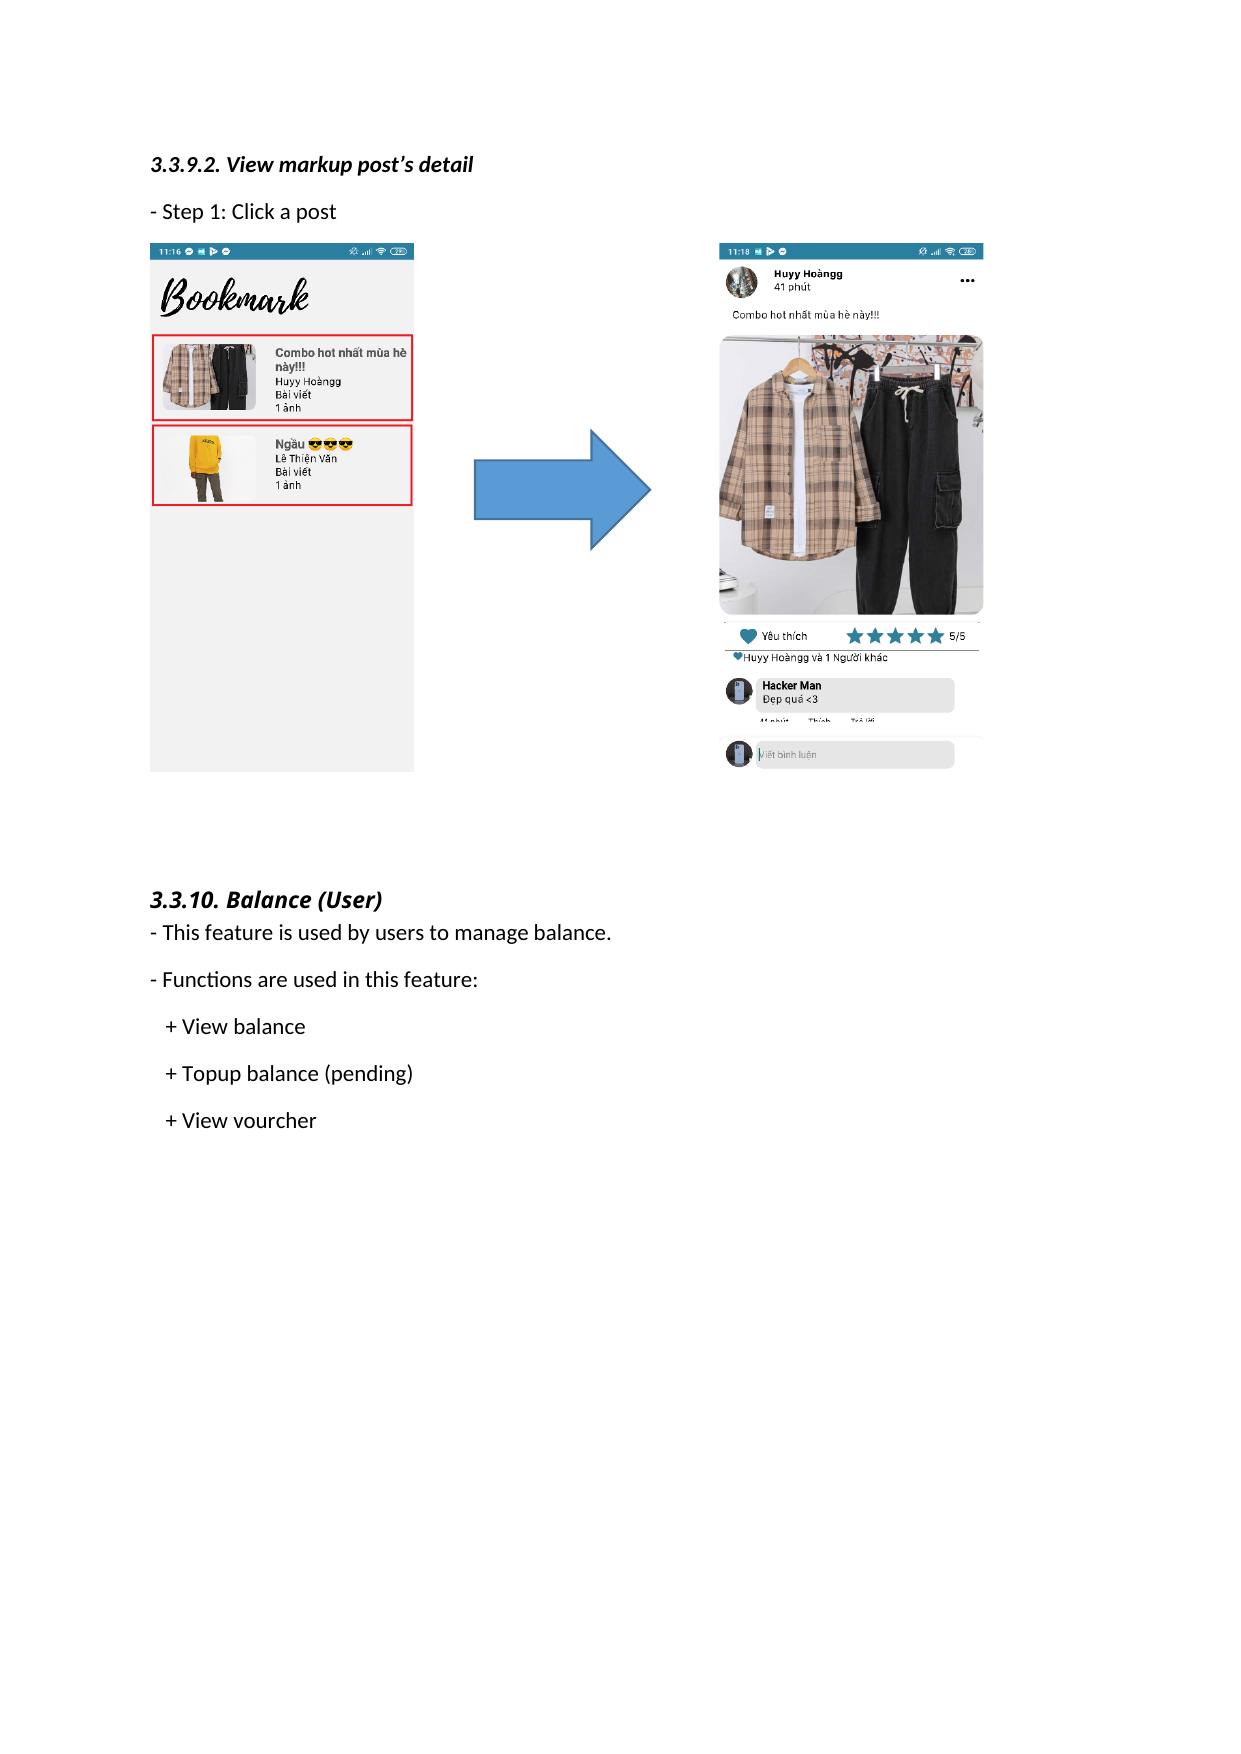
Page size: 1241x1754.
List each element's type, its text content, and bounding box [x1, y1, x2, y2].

picture [719, 243, 984, 772]
picture [150, 243, 414, 772]
text - This feature is used by users to manage balance. [150, 918, 1093, 946]
text + View vourcher [150, 1106, 1093, 1134]
text - Step 1: Click a post [150, 197, 1093, 225]
text + Topup balance (pending) [150, 1059, 1093, 1087]
text 3.3.9.2. View markup post’s detail [150, 150, 1093, 178]
text - Functions are used in this feature: [150, 965, 1093, 993]
text + View balance [150, 1012, 1093, 1040]
subtitle 3.3.10. Balance (User) [150, 884, 1093, 916]
